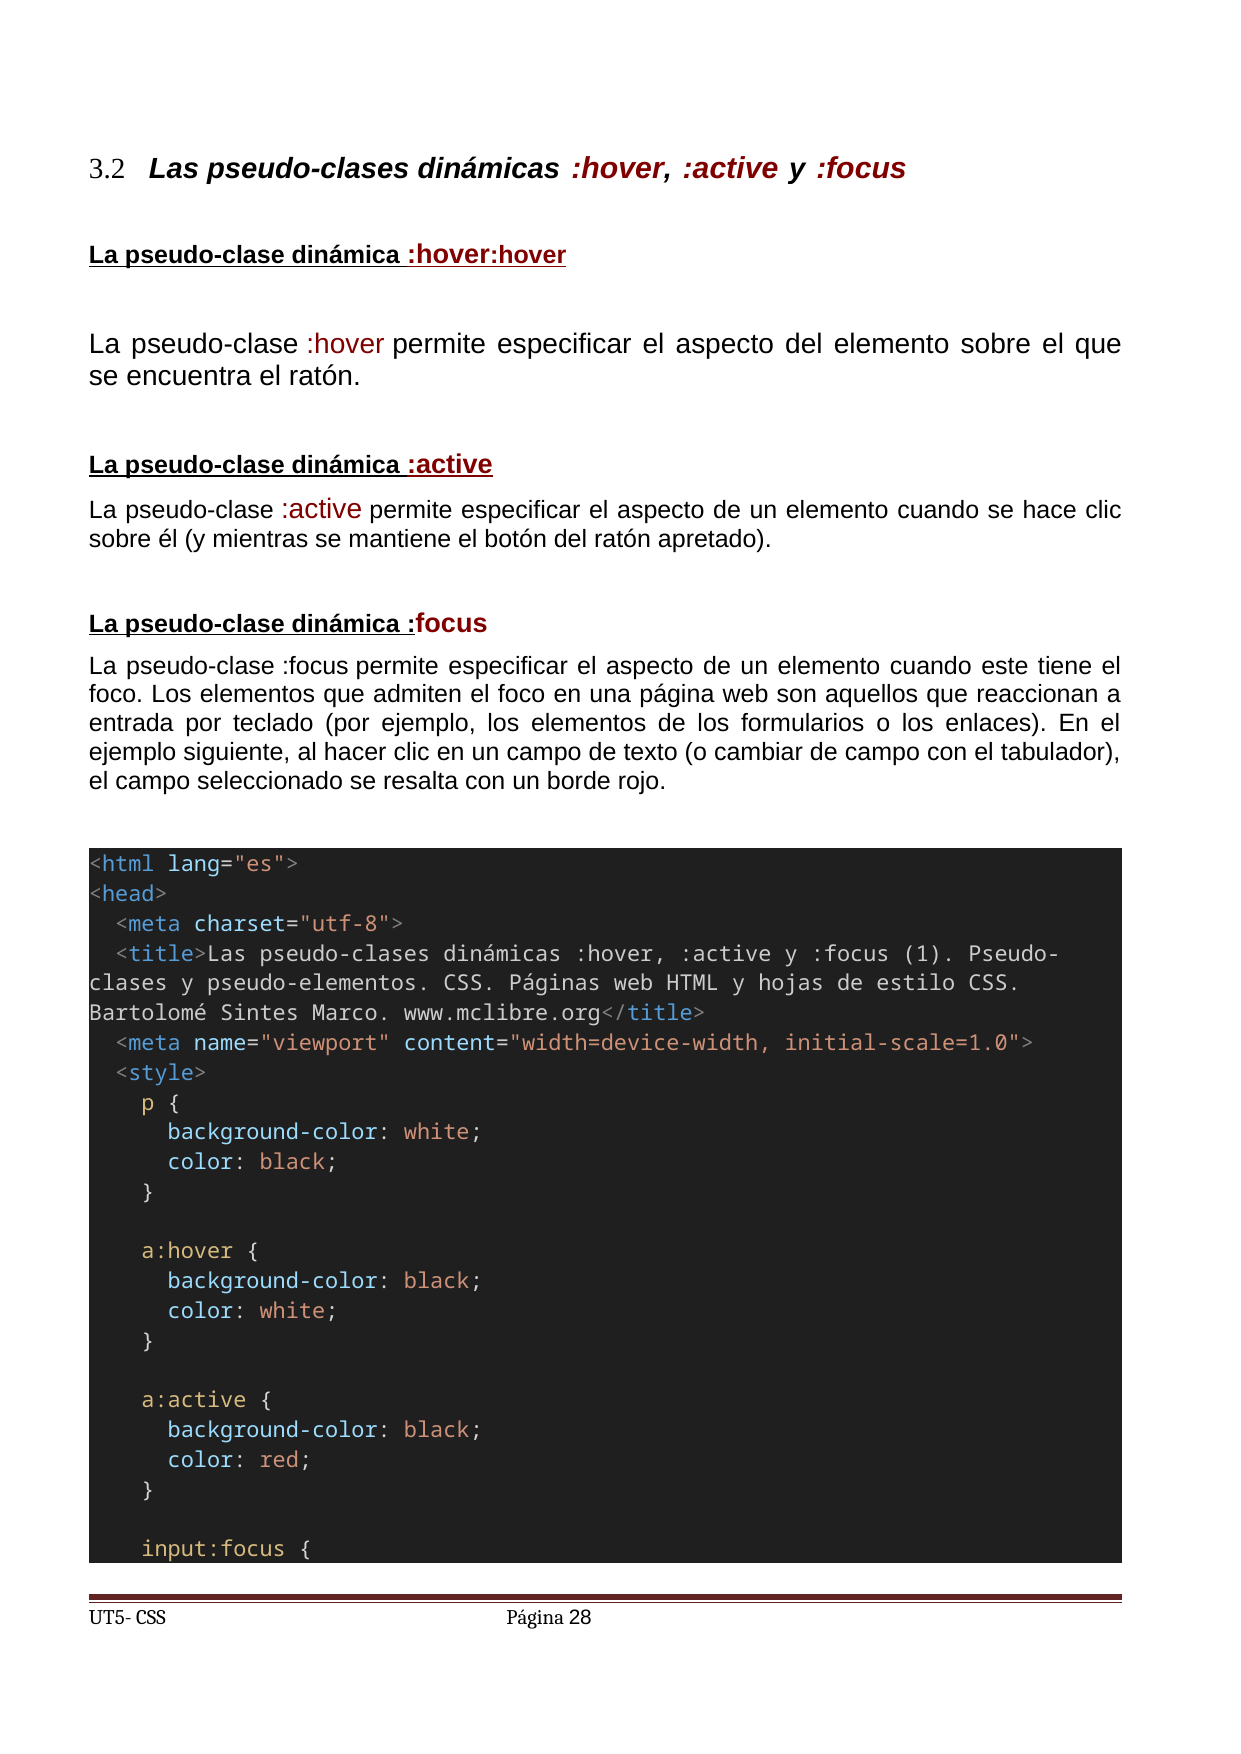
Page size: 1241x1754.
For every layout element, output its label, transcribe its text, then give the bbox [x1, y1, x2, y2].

subtitle Las pseudo-clases dinámicas :hover, :active y :focus [89, 150, 1122, 185]
text a:hover { [89, 1236, 1122, 1265]
text <title>Las pseudo-clases dinámicas :hover, :active y :focus (1). Pseudo-clases y pseudo-elementos. CSS. Páginas web HTML y hojas de estilo CSS. Bartolomé Sintes Marco. www.mclibre.org</title> [89, 938, 1122, 1027]
text <style> [89, 1057, 1122, 1087]
text background-color: black; [89, 1414, 1122, 1444]
text <html lang="es"> [89, 848, 1122, 878]
text p { [89, 1087, 1122, 1116]
text } [89, 1474, 1122, 1504]
text La pseudo-clase :hover permite especificar el aspecto del elemento sobre el que se encuentra el ratón. [89, 327, 1122, 391]
text color: red; [89, 1444, 1122, 1474]
text color: white; [89, 1295, 1122, 1325]
text La pseudo-clase dinámica :active [89, 448, 1122, 479]
text } [89, 1325, 1122, 1355]
text color: black; [89, 1146, 1122, 1176]
text <head> [89, 878, 1122, 908]
text a:active { [89, 1384, 1122, 1414]
text input:focus { [89, 1533, 1122, 1563]
text } [89, 1176, 1122, 1206]
text <meta charset="utf-8"> [89, 908, 1122, 938]
text background-color: white; [89, 1116, 1122, 1146]
text La pseudo-clase dinámica :hover:hover [89, 238, 1122, 270]
text background-color: black; [89, 1265, 1122, 1295]
text <meta name="viewport" content="width=device-width, initial-scale=1.0"> [89, 1027, 1122, 1057]
text La pseudo-clase dinámica :focus [89, 607, 1122, 638]
text La pseudo-clase :focus permite especificar el aspecto de un elemento cuando este tiene el foco. Los elementos que admiten el foco en una página web son aquellos que reaccionan a entrada por teclado (por ejemplo, los elementos de los formularios o los enlaces). En el ejemplo siguiente, al hacer clic en un campo de texto (o cambiar de campo con el tabulador), el campo seleccionado se resalta con un borde rojo. [89, 651, 1122, 794]
text La pseudo-clase :active permite especificar el aspecto de un elemento cuando se hace clic sobre él (y mientras se mantiene el botón del ratón apretado). [89, 492, 1122, 553]
